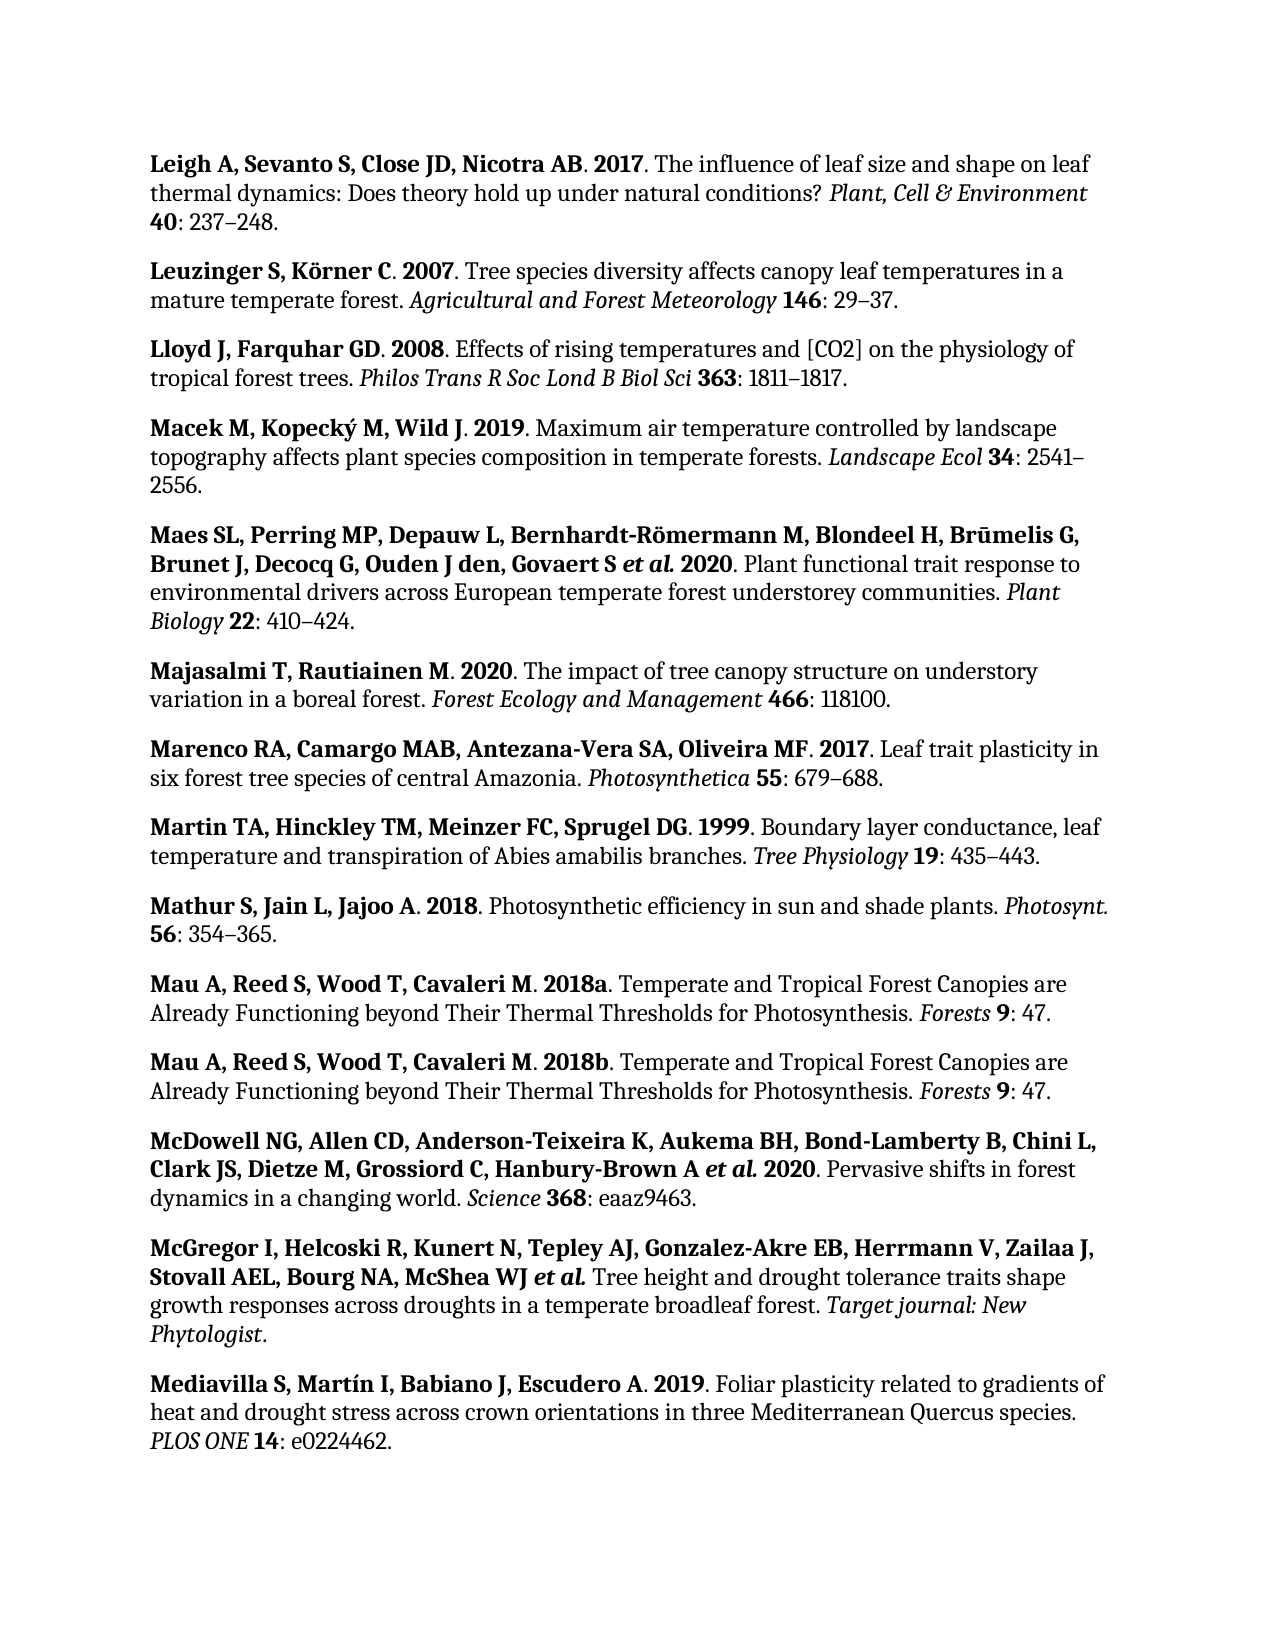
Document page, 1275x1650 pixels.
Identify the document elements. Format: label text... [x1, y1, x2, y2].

text Martin TA, Hinckley TM, Meinzer FC, Sprugel DG. 1999. Boundary layer conductance, leaf temperature and transpiration of Abies amabilis branches. Tree Physiology 19: 435–443. [150, 813, 1125, 871]
text McGregor I, Helcoski R, Kunert N, Tepley AJ, Gonzalez-Akre EB, Herrmann V, Zailaa J, Stovall AEL, Bourg NA, McShea WJ et al. Tree height and drought tolerance traits shape growth responses across droughts in a temperate broadleaf forest. Target journal: New Phytologist. [150, 1234, 1125, 1349]
text Maes SL, Perring MP, Depauw L, Bernhardt‐Römermann M, Blondeel H, Brūmelis G, Brunet J, Decocq G, Ouden J den, Govaert S et al. 2020. Plant functional trait response to environmental drivers across European temperate forest understorey communities. Plant Biology 22: 410–424. [150, 521, 1125, 636]
text Mau A, Reed S, Wood T, Cavaleri M. 2018b. Temperate and Tropical Forest Canopies are Already Functioning beyond Their Thermal Thresholds for Photosynthesis. Forests 9: 47. [150, 1048, 1125, 1106]
text Leuzinger S, Körner C. 2007. Tree species diversity affects canopy leaf temperatures in a mature temperate forest. Agricultural and Forest Meteorology 146: 29–37. [150, 257, 1125, 314]
text Mathur S, Jain L, Jajoo A. 2018. Photosynthetic efficiency in sun and shade plants. Photosynt. 56: 354–365. [150, 892, 1125, 949]
text Mediavilla S, Martín I, Babiano J, Escudero A. 2019. Foliar plasticity related to gradients of heat and drought stress across crown orientations in three Mediterranean Quercus species. PLOS ONE 14: e0224462. [150, 1369, 1125, 1456]
text McDowell NG, Allen CD, Anderson-Teixeira K, Aukema BH, Bond-Lamberty B, Chini L, Clark JS, Dietze M, Grossiord C, Hanbury-Brown A et al. 2020. Pervasive shifts in forest dynamics in a changing world. Science 368: eaaz9463. [150, 1127, 1125, 1213]
text Marenco RA, Camargo MAB, Antezana-Vera SA, Oliveira MF. 2017. Leaf trait plasticity in six forest tree species of central Amazonia. Photosynthetica 55: 679–688. [150, 735, 1125, 792]
text Lloyd J, Farquhar GD. 2008. Effects of rising temperatures and [CO2] on the physiology of tropical forest trees. Philos Trans R Soc Lond B Biol Sci 363: 1811–1817. [150, 335, 1125, 393]
text Majasalmi T, Rautiainen M. 2020. The impact of tree canopy structure on understory variation in a boreal forest. Forest Ecology and Management 466: 118100. [150, 657, 1125, 714]
text Mau A, Reed S, Wood T, Cavaleri M. 2018a. Temperate and Tropical Forest Canopies are Already Functioning beyond Their Thermal Thresholds for Photosynthesis. Forests 9: 47. [150, 970, 1125, 1027]
text Macek M, Kopecký M, Wild J. 2019. Maximum air temperature controlled by landscape topography affects plant species composition in temperate forests. Landscape Ecol 34: 2541–2556. [150, 414, 1125, 500]
text Leigh A, Sevanto S, Close JD, Nicotra AB. 2017. The influence of leaf size and shape on leaf thermal dynamics: Does theory hold up under natural conditions? Plant, Cell & Environment 40: 237–248. [150, 150, 1125, 236]
